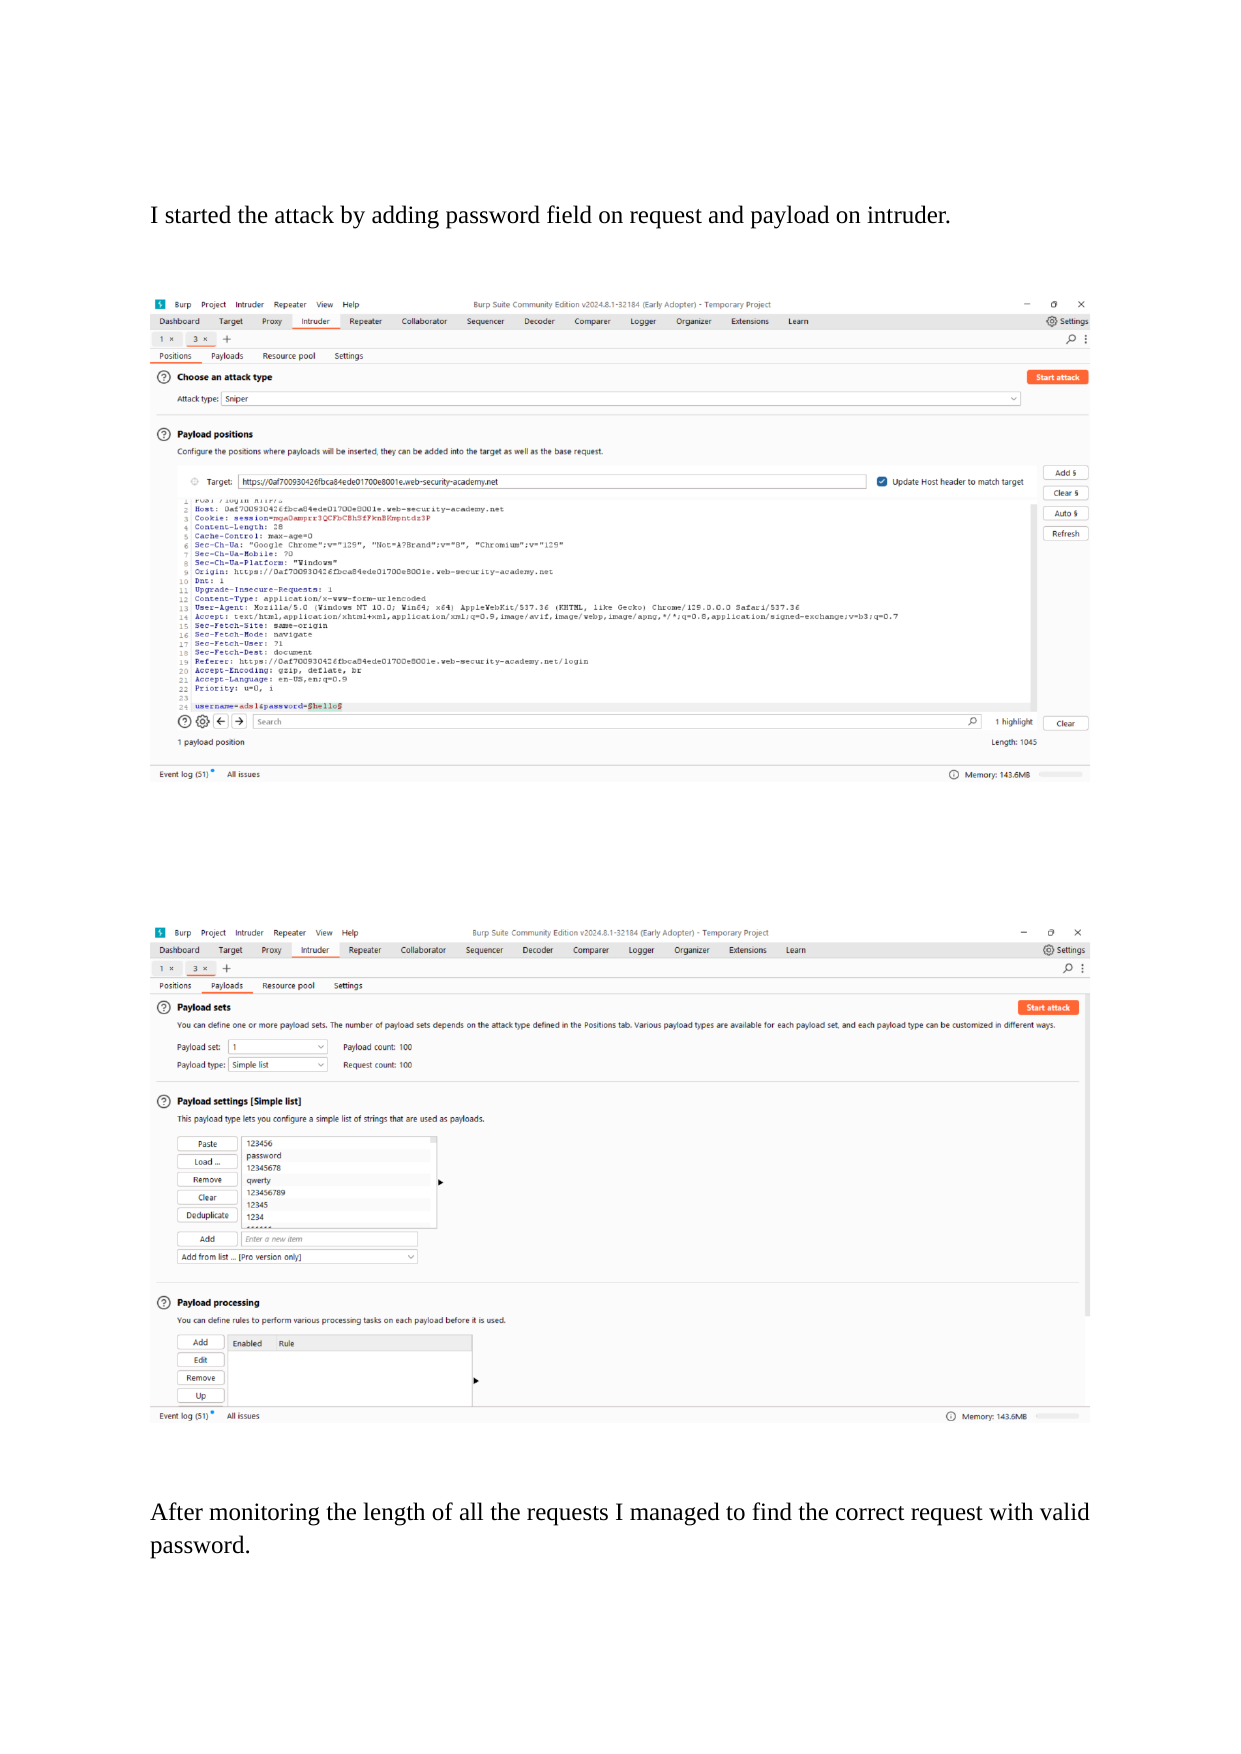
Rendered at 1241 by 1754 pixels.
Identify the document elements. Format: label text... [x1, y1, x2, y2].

picture [150, 923, 1091, 1423]
text After monitoring the length of all the requests I managed to find the correct request with valid password. [150, 1497, 1090, 1559]
text I started the attack by adding password field on request and payload on intruder. [150, 200, 1090, 228]
picture [150, 295, 1091, 782]
